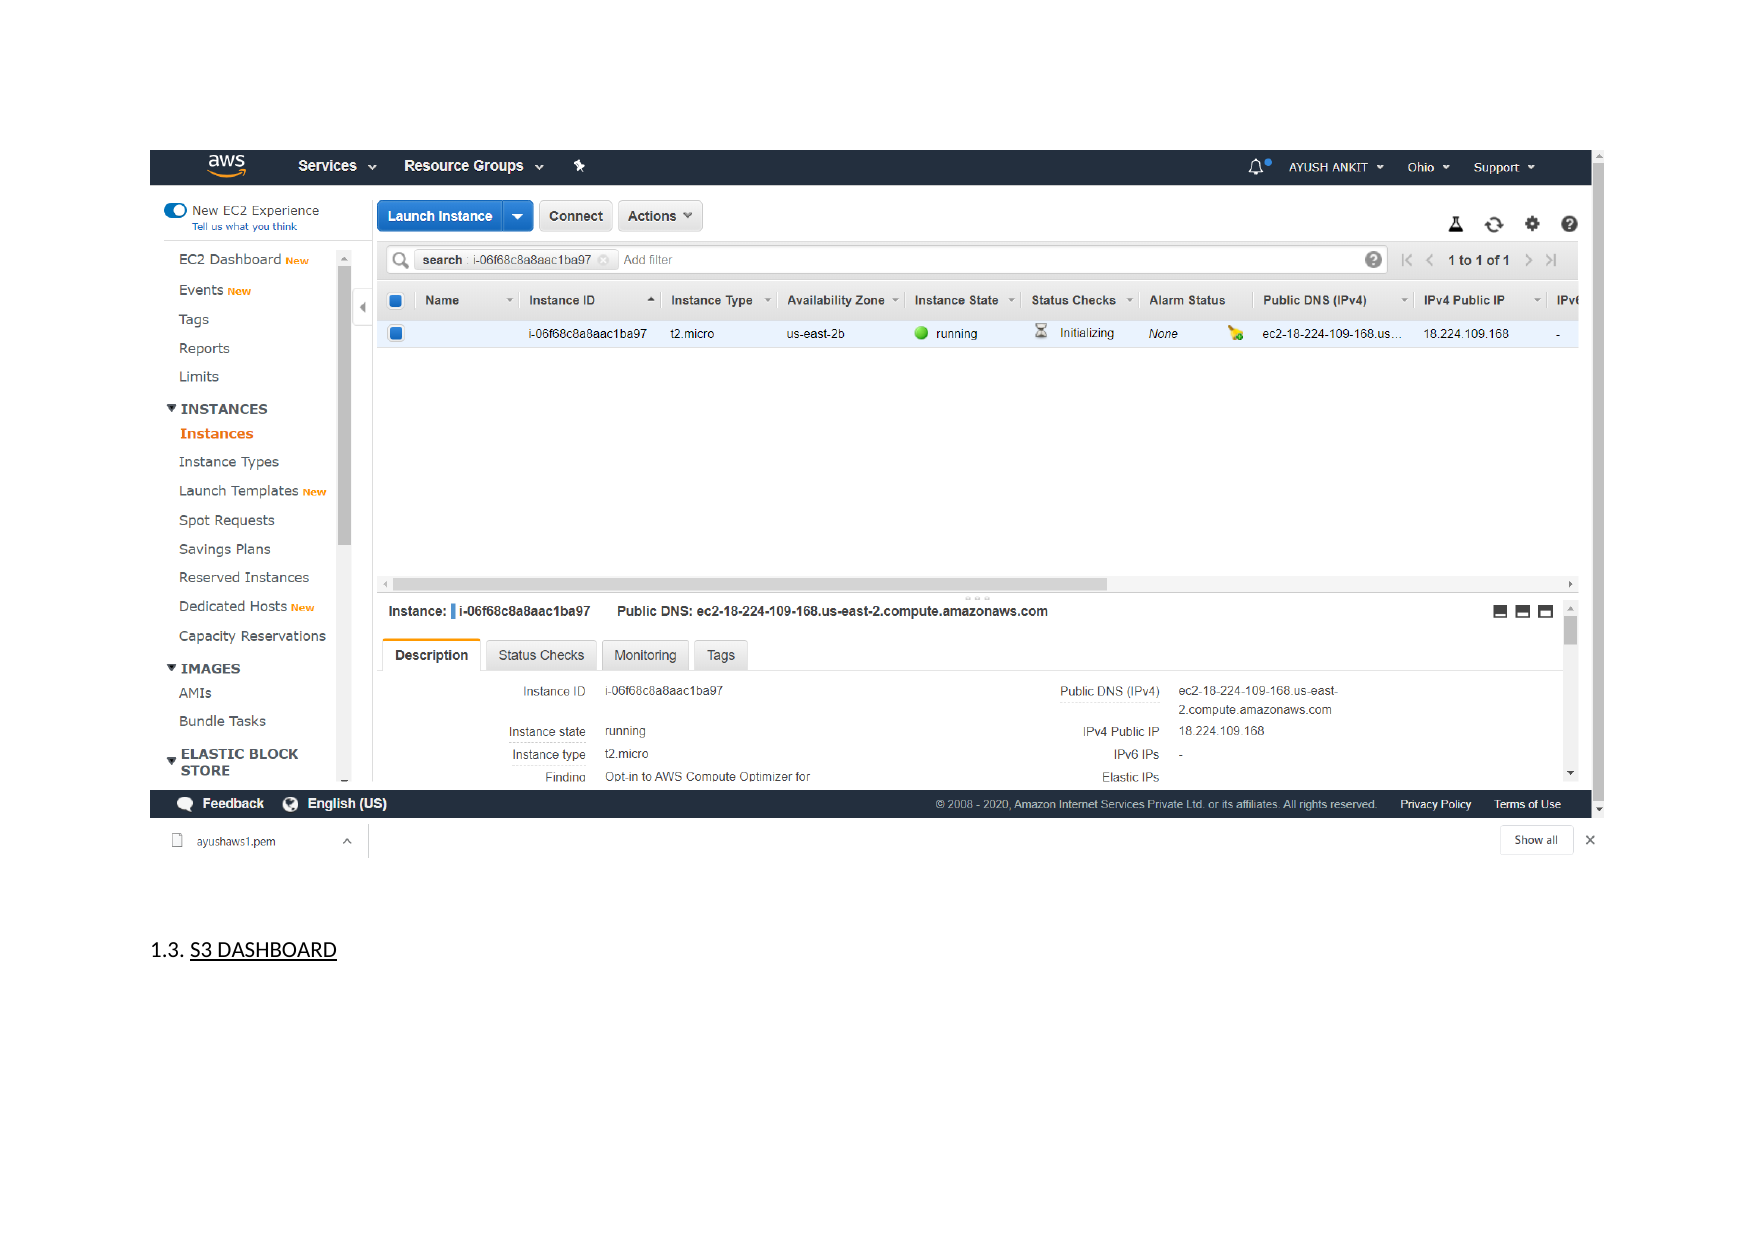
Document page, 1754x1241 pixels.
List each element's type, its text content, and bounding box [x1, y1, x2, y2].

picture [150, 150, 1604, 858]
text 1.3. S3 DASHBOARD [150, 935, 1604, 963]
